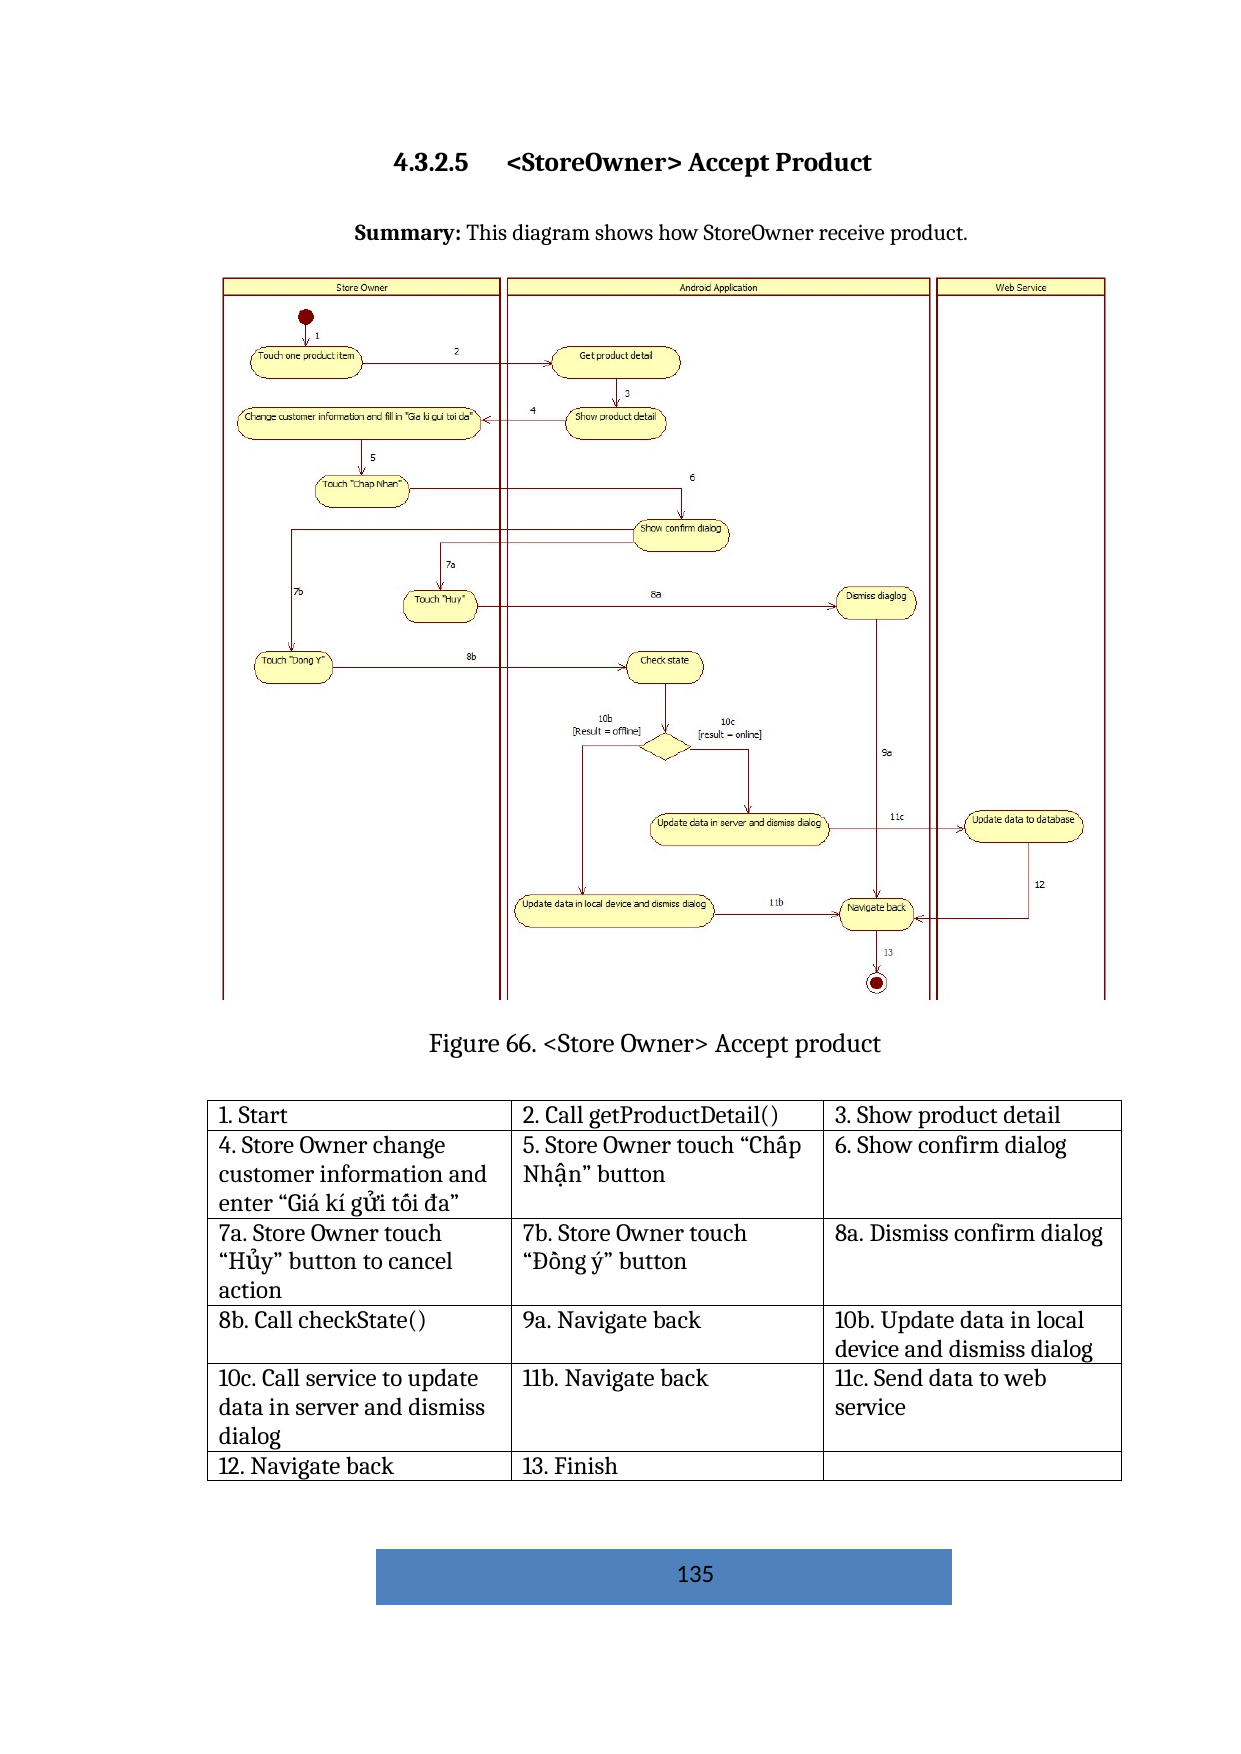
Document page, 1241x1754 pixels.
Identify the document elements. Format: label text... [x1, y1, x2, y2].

table_cell 4. Store Owner change customer information and enter “Giá kí gửi tối đa” [208, 1131, 511, 1217]
table_header 3. Show product detail [824, 1101, 1121, 1130]
table_cell [824, 1452, 1121, 1480]
table_header 2. Call getProductDetail() [512, 1101, 823, 1130]
table_cell 12. Navigate back [208, 1452, 511, 1480]
table_cell 6. Show confirm dialog [824, 1131, 1121, 1217]
table_header 1. Start [208, 1101, 511, 1130]
table_cell 7a. Store Owner touch “Hủy” button to cancel action [208, 1219, 511, 1305]
table_cell 7b. Store Owner touch “Đồng ý” button [512, 1219, 823, 1305]
table_cell 11c. Send data to web service [824, 1364, 1121, 1451]
text Summary: This diagram shows how StoreOwner receive product. [281, 219, 1122, 246]
picture [207, 262, 1122, 1016]
table_cell 5. Store Owner touch “Chấp Nhận” button [512, 1131, 823, 1217]
table_cell 13. Finish [512, 1452, 823, 1480]
table_cell 8b. Call checkState() [208, 1306, 511, 1363]
table_cell 9a. Navigate back [512, 1306, 823, 1363]
table_cell 11b. Navigate back [512, 1364, 823, 1451]
table_cell 8a. Dismiss confirm dialog [824, 1219, 1121, 1305]
subtitle <StoreOwner> Accept Product [393, 147, 1122, 178]
table_cell 10b. Update data in local device and dismiss dialog [824, 1306, 1121, 1363]
table_cell 10c. Call service to update data in server and dismiss dialog [208, 1364, 511, 1451]
